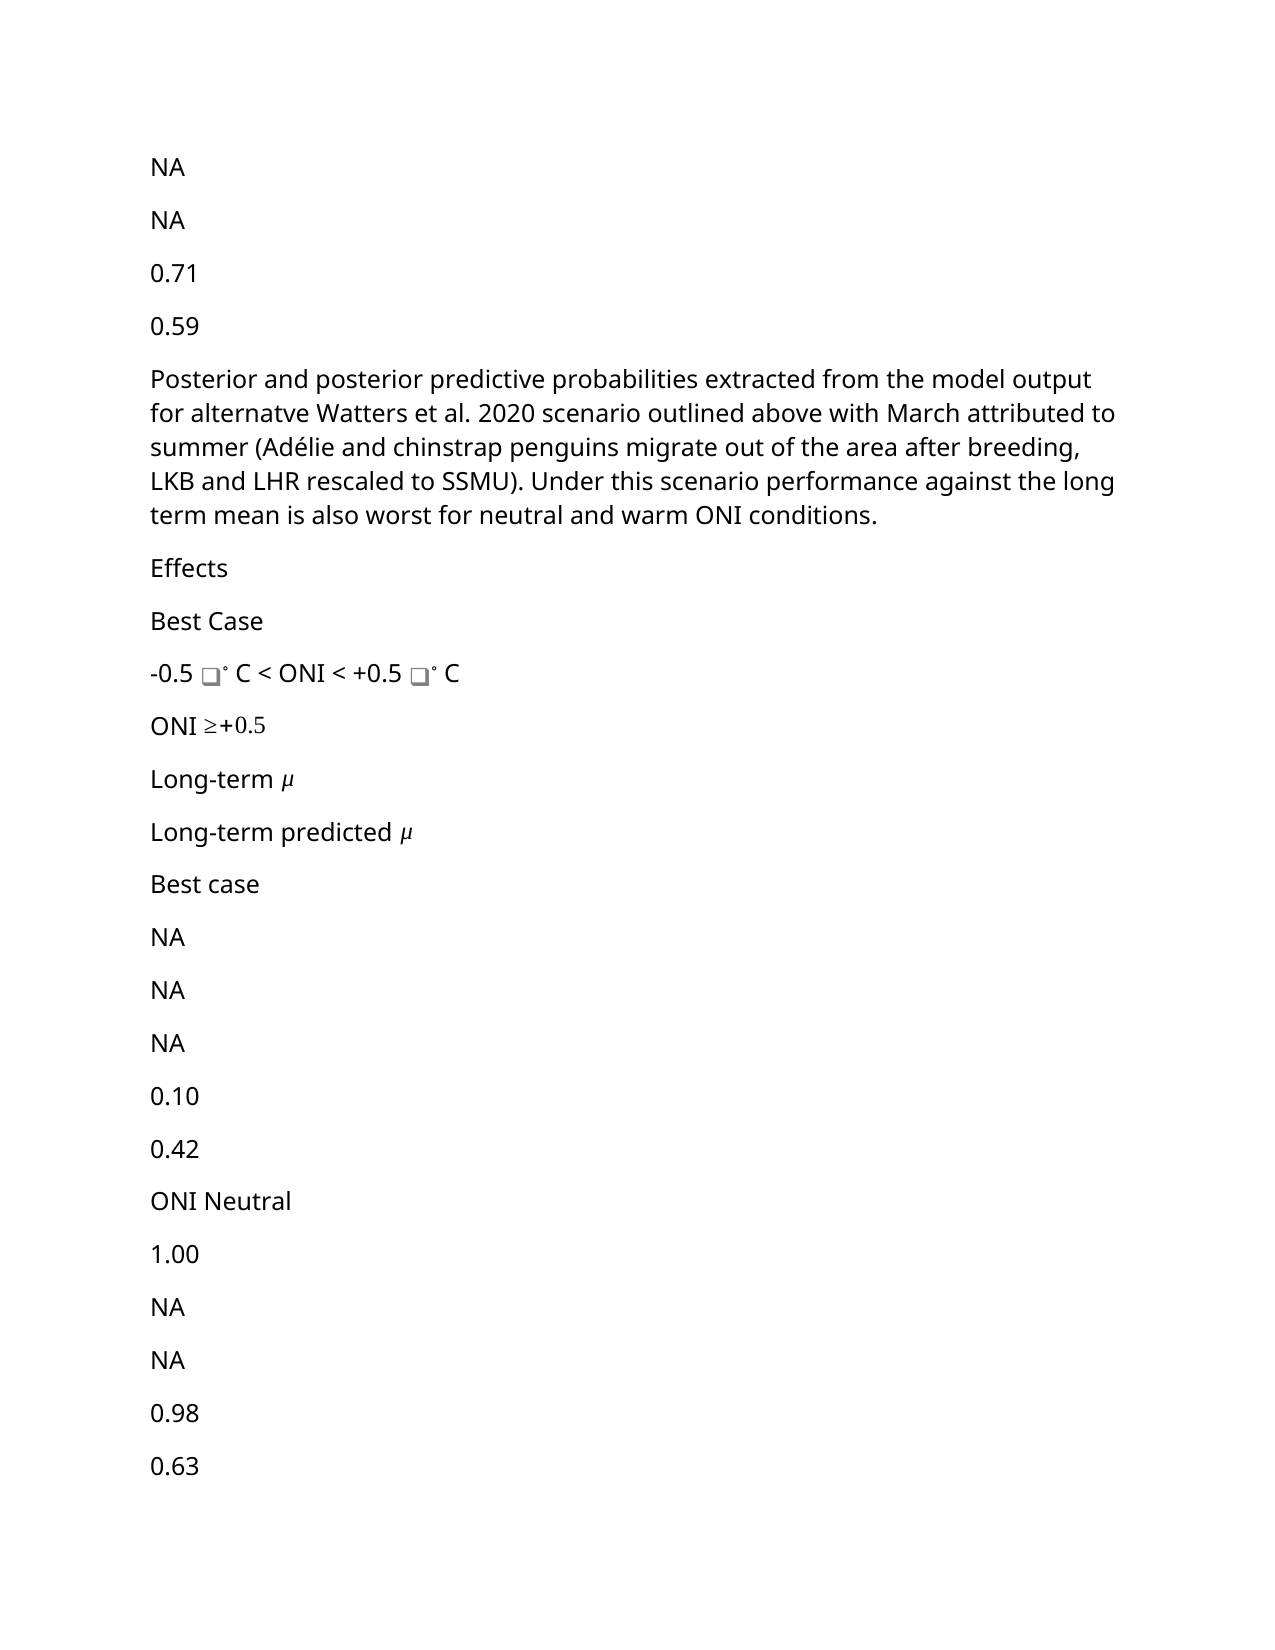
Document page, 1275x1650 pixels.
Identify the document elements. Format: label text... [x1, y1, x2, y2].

text NA [150, 1290, 1125, 1324]
text 0.10 [150, 1078, 1125, 1112]
text Long-term [150, 762, 1125, 796]
text 0.42 [150, 1131, 1125, 1165]
text NA [150, 1342, 1125, 1377]
text Long-term predicted [150, 814, 1125, 848]
text Best Case [150, 603, 1125, 637]
text Best case [150, 867, 1125, 901]
text Posterior and posterior predictive probabilities extracted from the model output for alternatve Watters et al. 2020 scenario outlined above with March attributed to summer (Adélie and chinstrap penguins migrate out of the area after breeding, LKB and LHR rescaled to SSMU). Under this scenario performance against the long term mean is also worst for neutral and warm ONI conditions. [150, 361, 1125, 532]
text NA [150, 150, 1125, 184]
text NA [150, 1026, 1125, 1060]
text NA [150, 920, 1125, 954]
text Effects [150, 550, 1125, 584]
text ONI Neutral [150, 1184, 1125, 1218]
text 0.63 [150, 1448, 1125, 1482]
text 0.71 [150, 256, 1125, 290]
text 0.59 [150, 308, 1125, 342]
text 1.00 [150, 1237, 1125, 1271]
text ONI [150, 709, 1125, 743]
text -0.5 C < ONI < +0.5 C [150, 656, 1125, 690]
text 0.98 [150, 1395, 1125, 1429]
text NA [150, 203, 1125, 237]
text NA [150, 973, 1125, 1007]
